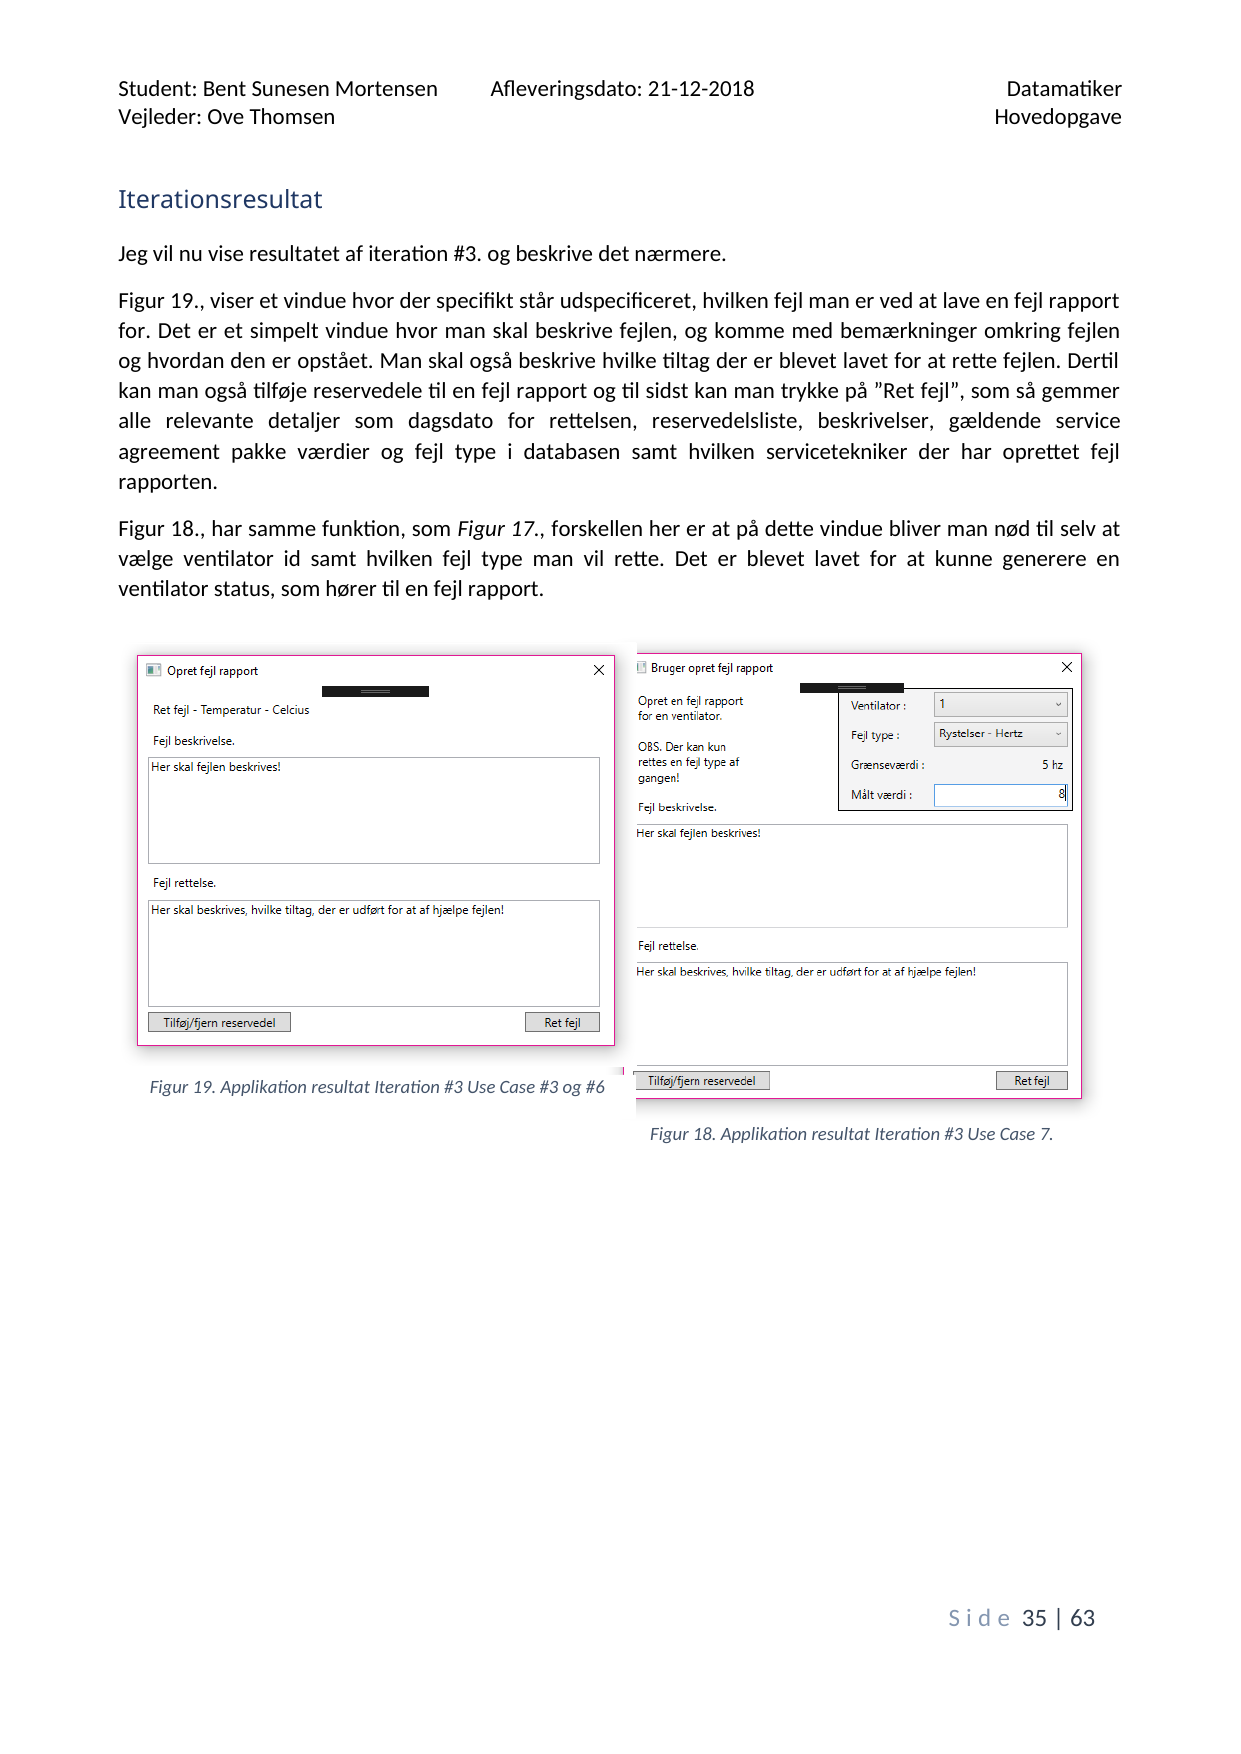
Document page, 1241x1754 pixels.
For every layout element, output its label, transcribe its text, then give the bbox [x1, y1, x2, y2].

text Jeg vil nu vise resultatet af iteration #3. og beskrive det nærmere. [118, 239, 1122, 267]
picture [120, 637, 1104, 1121]
subtitle Iterationsresultat [118, 181, 1122, 215]
text Figur 19., viser et vindue hvor der specifikt står udspecificeret, hvilken fejl man er ved at lave en fejl rapport for. Det er et simpelt vindue hvor man skal beskrive fejlen, og komme med bemærkninger omkring fejlen og hvordan den er opstået. Man skal også beskrive hvilke tiltag der er blevet lavet for at rette fejlen. Dertil kan man også tilføje reservedele til en fejl rapport og til sidst kan man trykke på ”Ret fejl”, som så gemmer alle relevante detaljer som dagsdato for rettelsen, reservedelsliste, beskrivelser, gældende service agreement pakke værdier og fejl type i databasen samt hvilken servicetekniker der har oprettet fejl rapporten. [118, 286, 1122, 495]
picture [121, 644, 636, 1066]
text Figur 18., har samme funktion, som Figur 17., forskellen her er at på dette vindue bliver man nød til selv at vælge ventilator id samt hvilken fejl type man vil rette. Det er blevet lavet for at kunne generere en ventilator status, som hører til en fejl rapport. [118, 514, 1122, 602]
